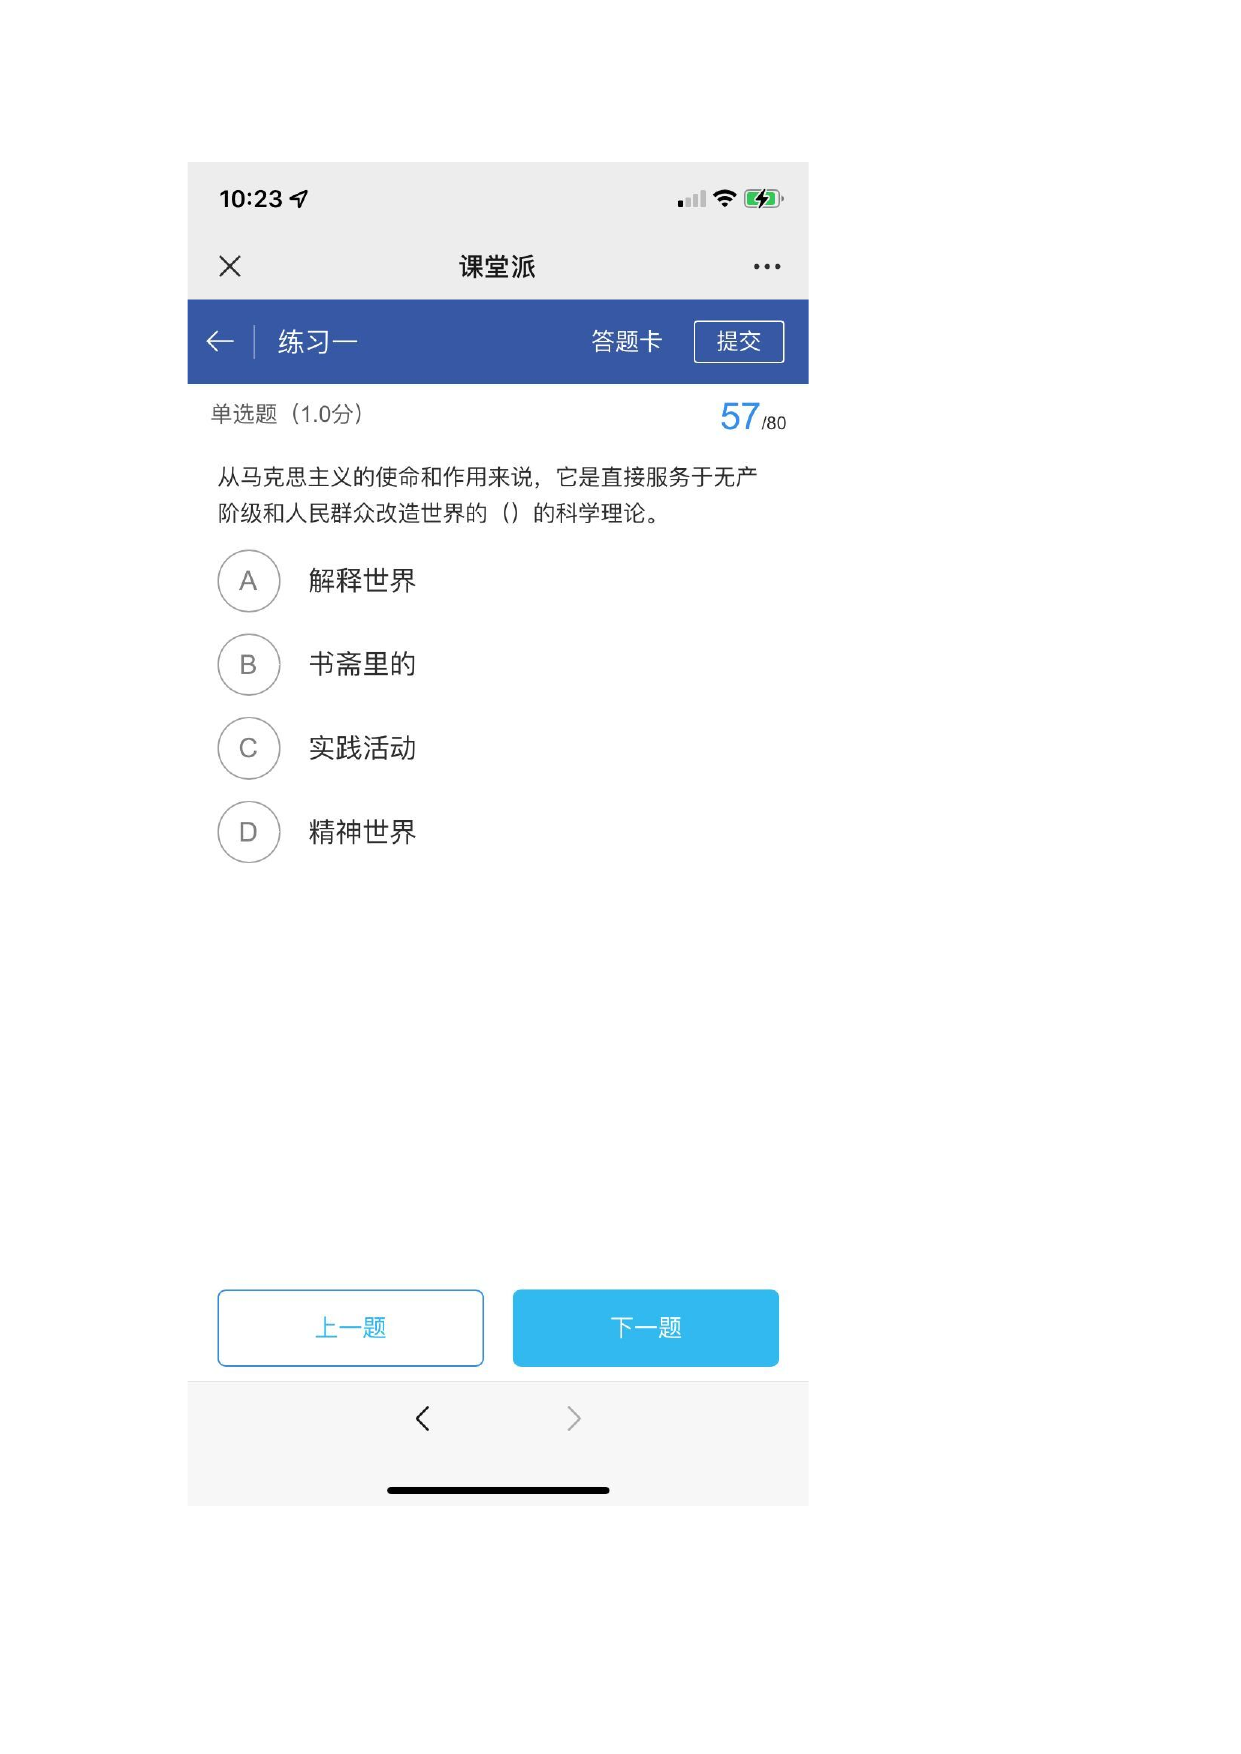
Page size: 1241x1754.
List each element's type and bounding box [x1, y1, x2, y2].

picture [187, 162, 809, 1506]
text [187, 162, 1053, 1527]
